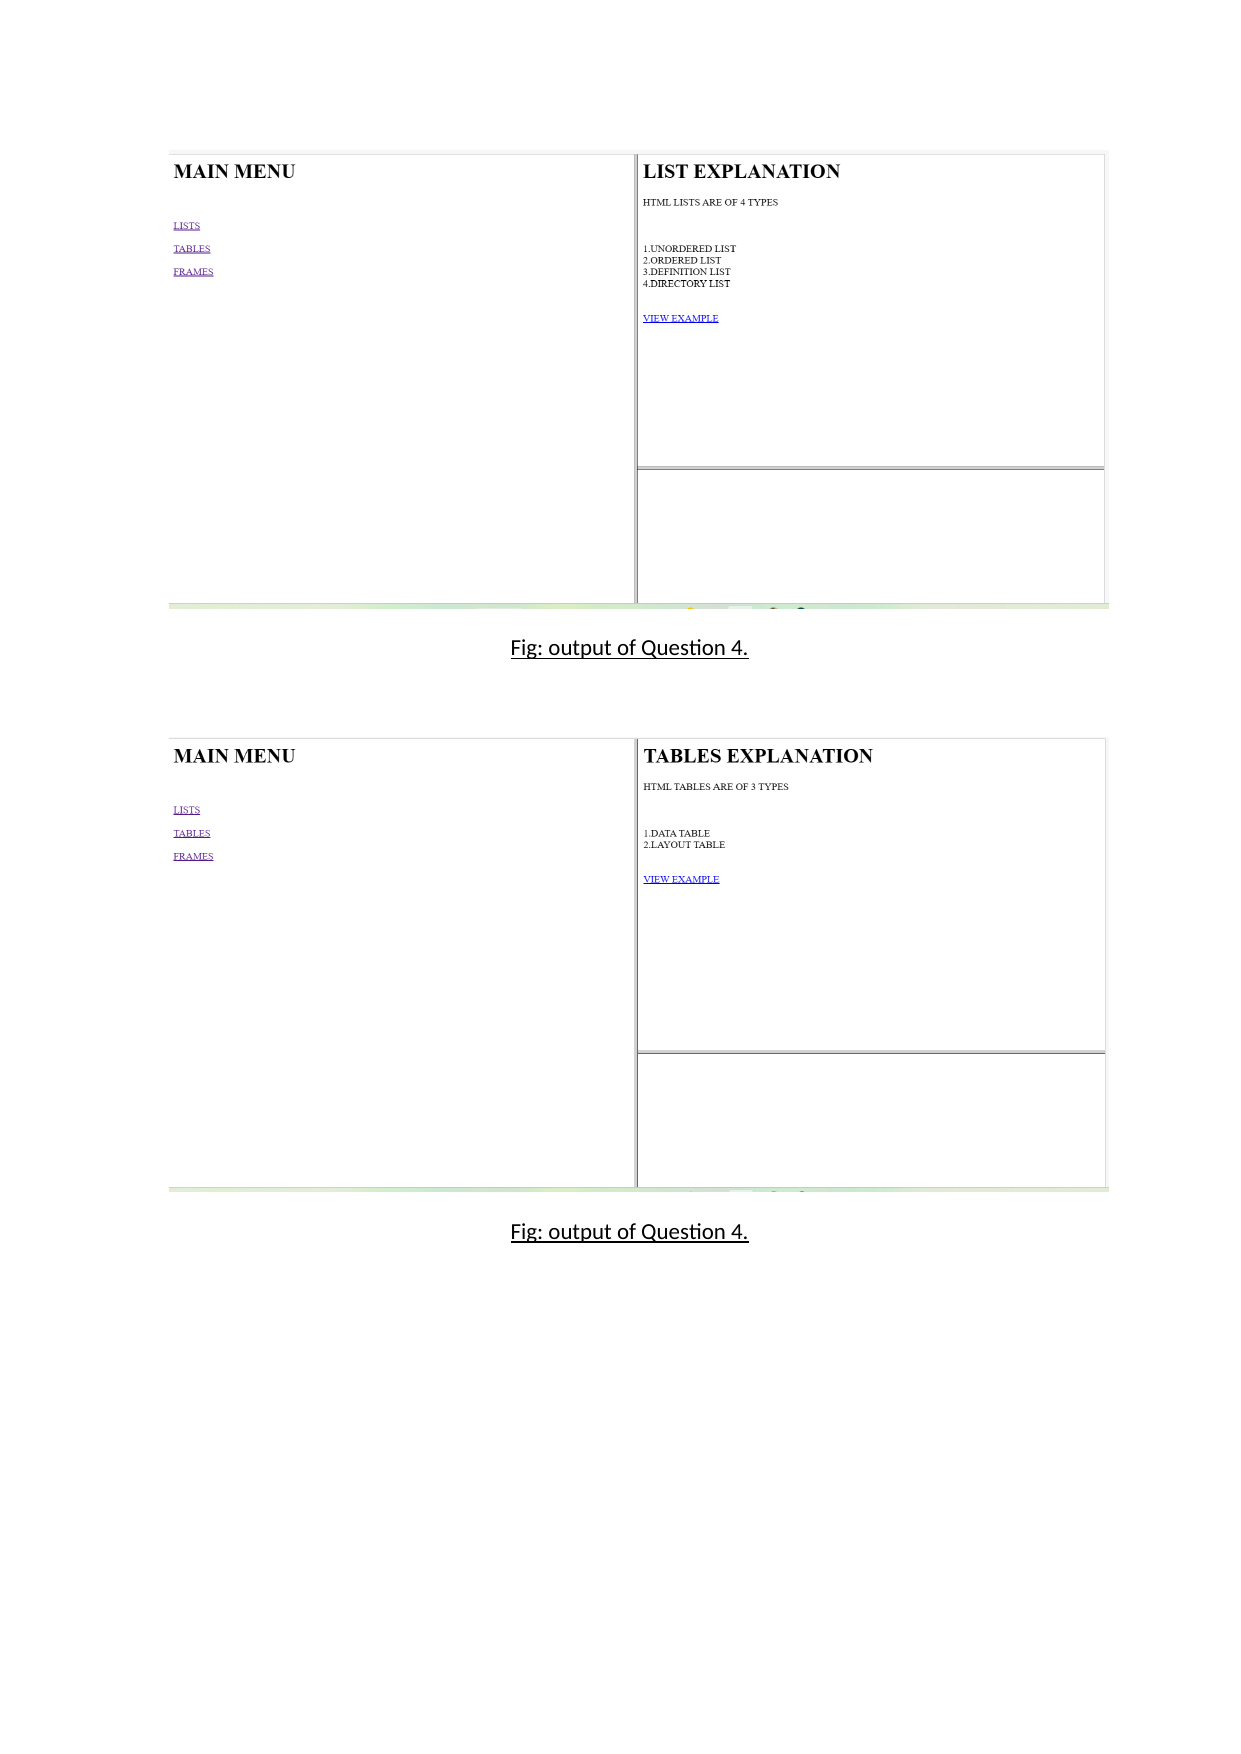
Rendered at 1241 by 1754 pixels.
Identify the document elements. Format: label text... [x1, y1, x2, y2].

picture [168, 737, 1109, 1192]
text Fig: output of Question 4. [169, 1217, 1090, 1245]
text Fig: output of Question 4. [169, 633, 1090, 662]
picture [168, 150, 1109, 609]
